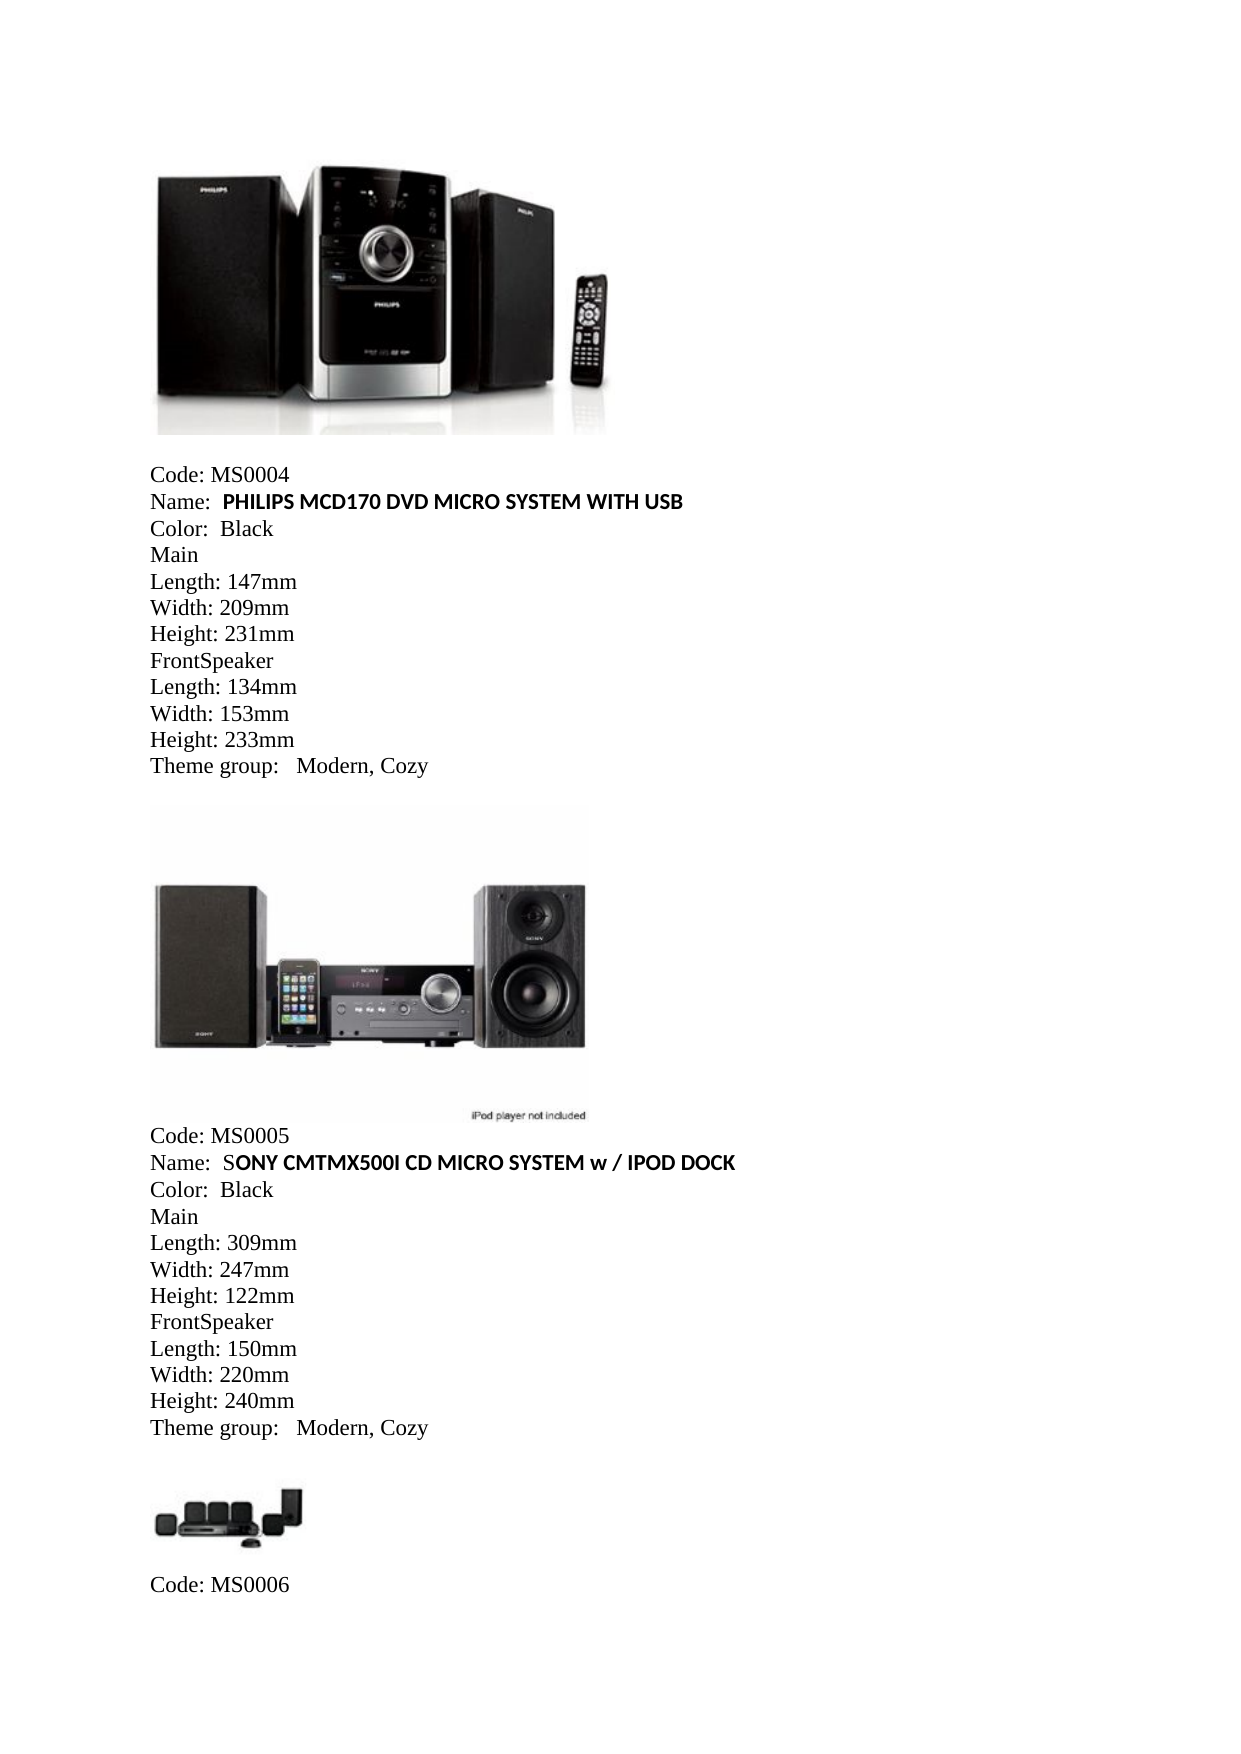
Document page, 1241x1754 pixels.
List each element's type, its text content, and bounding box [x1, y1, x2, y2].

text FrontSpeaker [150, 647, 1090, 673]
text Width: 220mm [150, 1361, 1090, 1387]
text Height: 233mm [150, 726, 1090, 752]
text Height: 122mm [150, 1282, 1090, 1308]
text Length: 147mm [150, 568, 1090, 594]
picture [150, 805, 590, 1123]
picture [150, 150, 615, 435]
text Color: Black [150, 515, 1090, 541]
text Code: MS0005 [150, 1122, 1090, 1148]
text Height: 240mm [150, 1387, 1090, 1414]
text Code: MS0004 [150, 461, 1090, 487]
text Length: 150mm [150, 1335, 1090, 1361]
text Name: SONY CMTMX500I CD MICRO SYSTEM w / IPOD DOCK [150, 1148, 1090, 1177]
text Theme group: Modern, Cozy [150, 752, 1090, 779]
text Width: 247mm [150, 1256, 1090, 1282]
text Length: 309mm [150, 1229, 1090, 1256]
text Name: PHILIPS MCD170 DVD MICRO SYSTEM WITH USB [150, 487, 1090, 515]
text Width: 209mm [150, 594, 1090, 621]
text Color: Black [150, 1177, 1090, 1203]
text Main [150, 1203, 1090, 1229]
text Theme group: Modern, Cozy [150, 1414, 1090, 1440]
text Height: 231mm [150, 621, 1090, 647]
text FrontSpeaker [150, 1308, 1090, 1335]
text Main [150, 541, 1090, 568]
text Length: 134mm [150, 673, 1090, 699]
picture [150, 1466, 307, 1572]
text Code: MS0006 [150, 1571, 1090, 1597]
text Width: 153mm [150, 699, 1090, 726]
